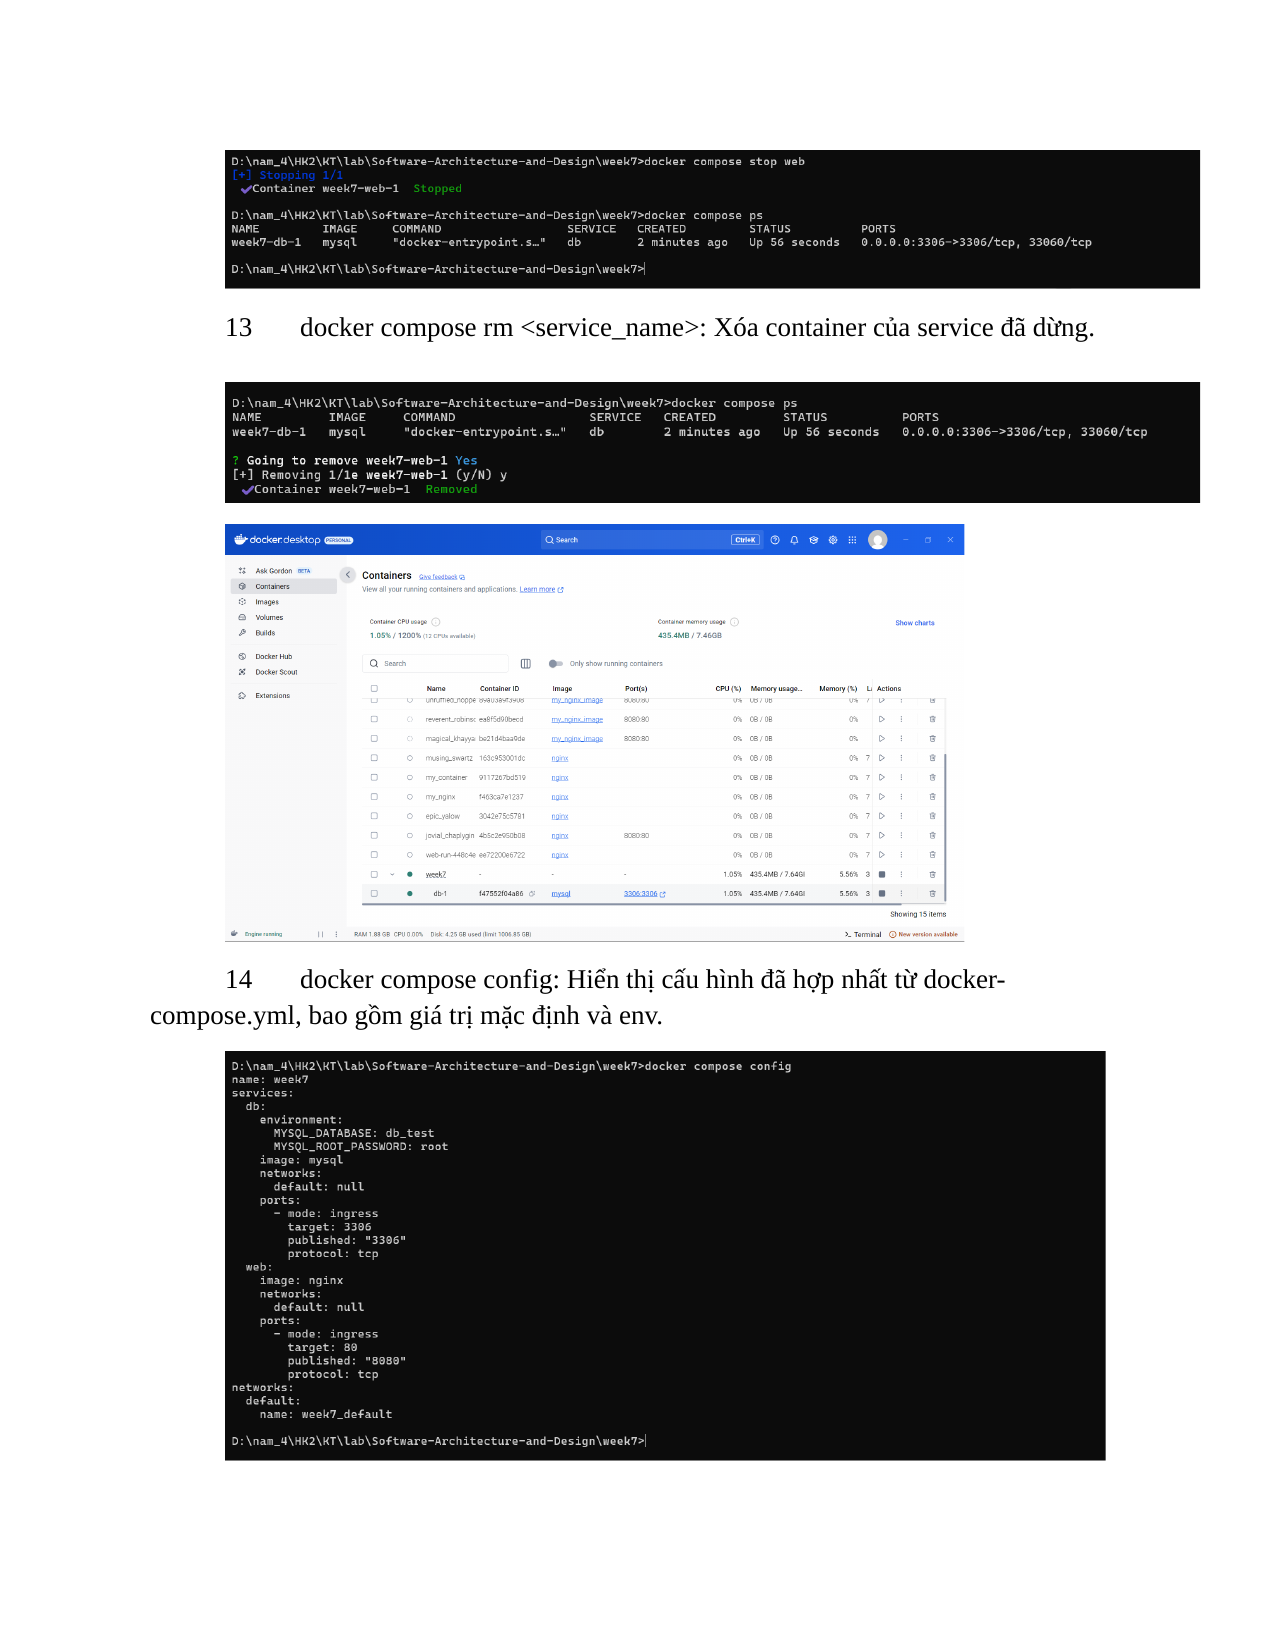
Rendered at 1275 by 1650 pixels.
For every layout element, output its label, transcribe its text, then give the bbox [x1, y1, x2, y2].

picture [225, 150, 1200, 289]
text 14 docker compose config: Hiển thị cấu hình đã hợp nhất từ docker-compose.yml, bao gồm giá trị mặc định và env. [150, 963, 1125, 1030]
picture [225, 524, 965, 942]
picture [225, 382, 1200, 503]
text 13 docker compose rm <service_name>: Xóa container của service đã dừng. [225, 311, 1125, 382]
picture [225, 1051, 1106, 1461]
